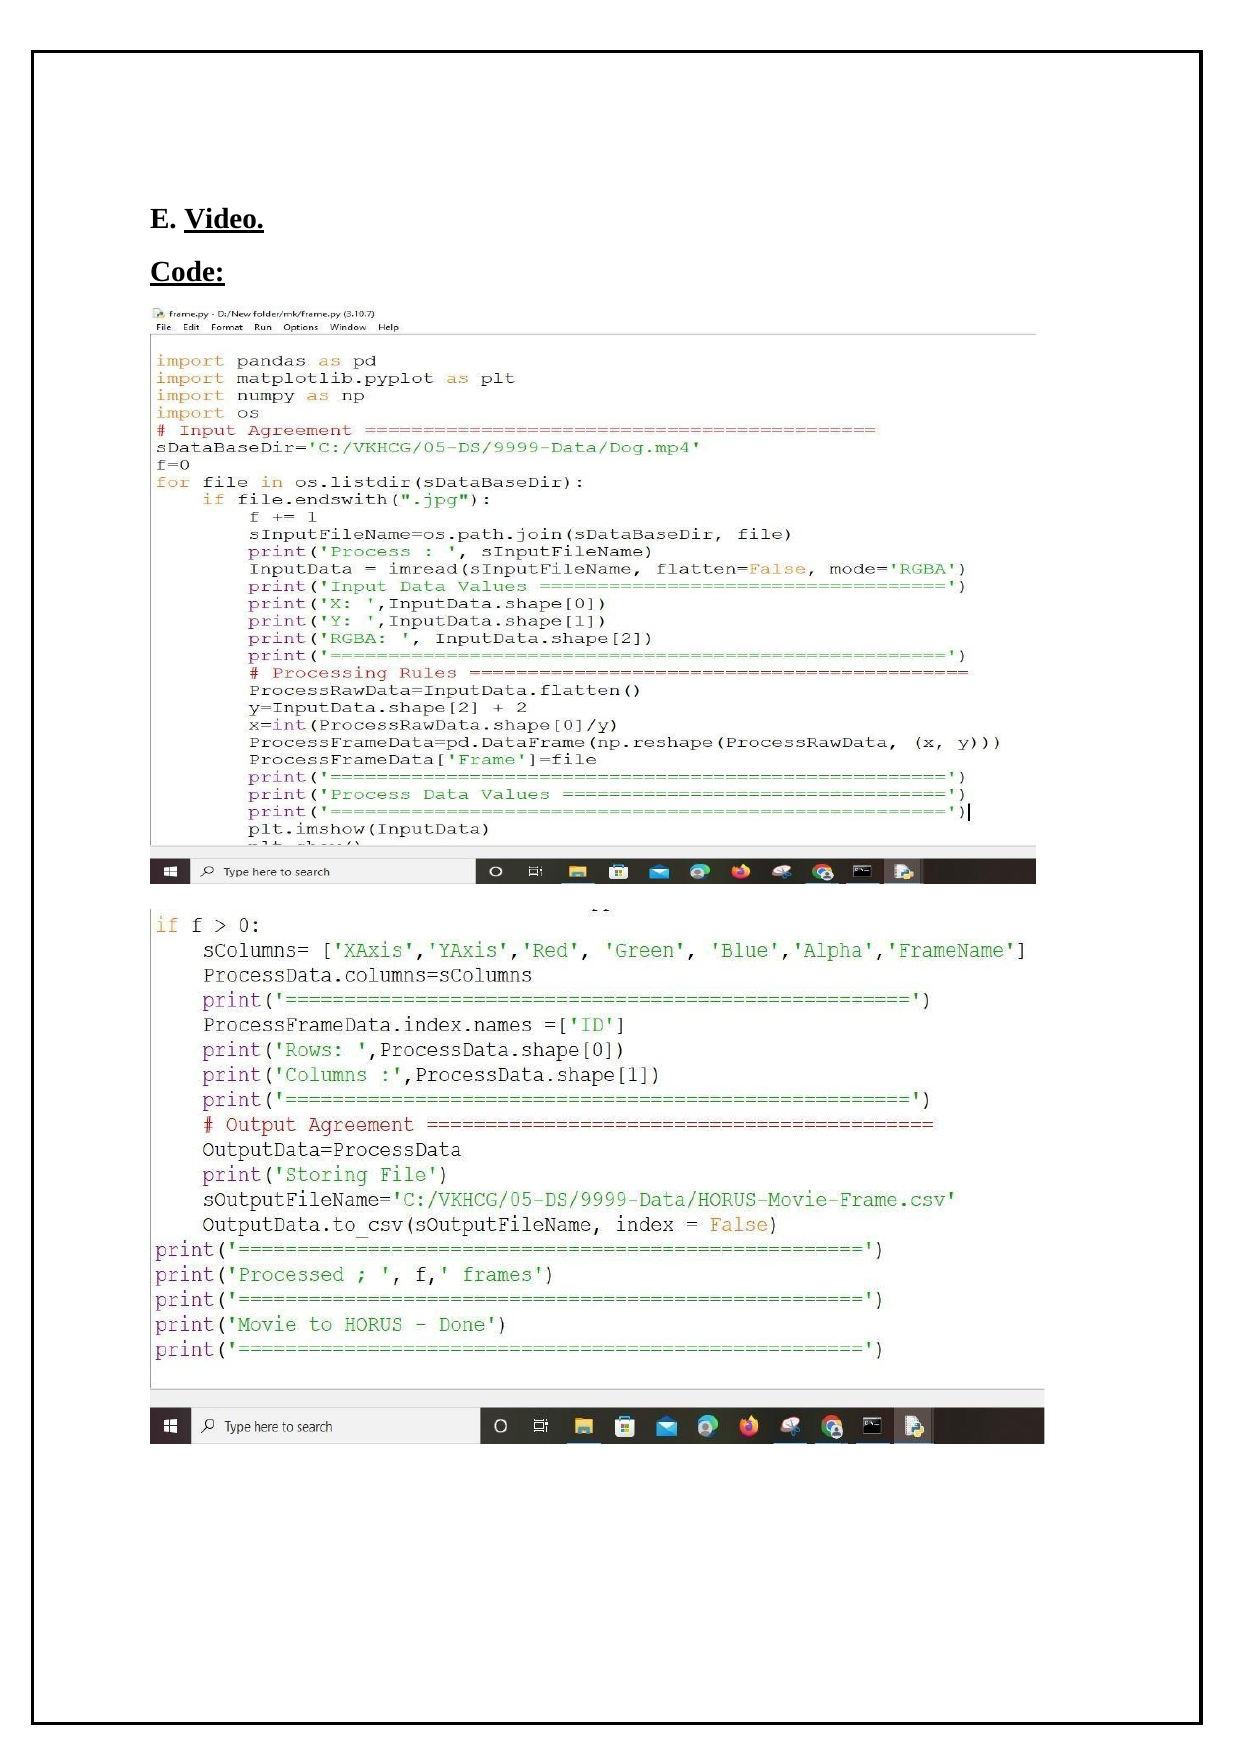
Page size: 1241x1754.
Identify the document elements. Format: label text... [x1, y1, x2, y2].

picture [150, 909, 1045, 1444]
picture [150, 306, 1036, 884]
list Video. Code: [150, 201, 264, 287]
